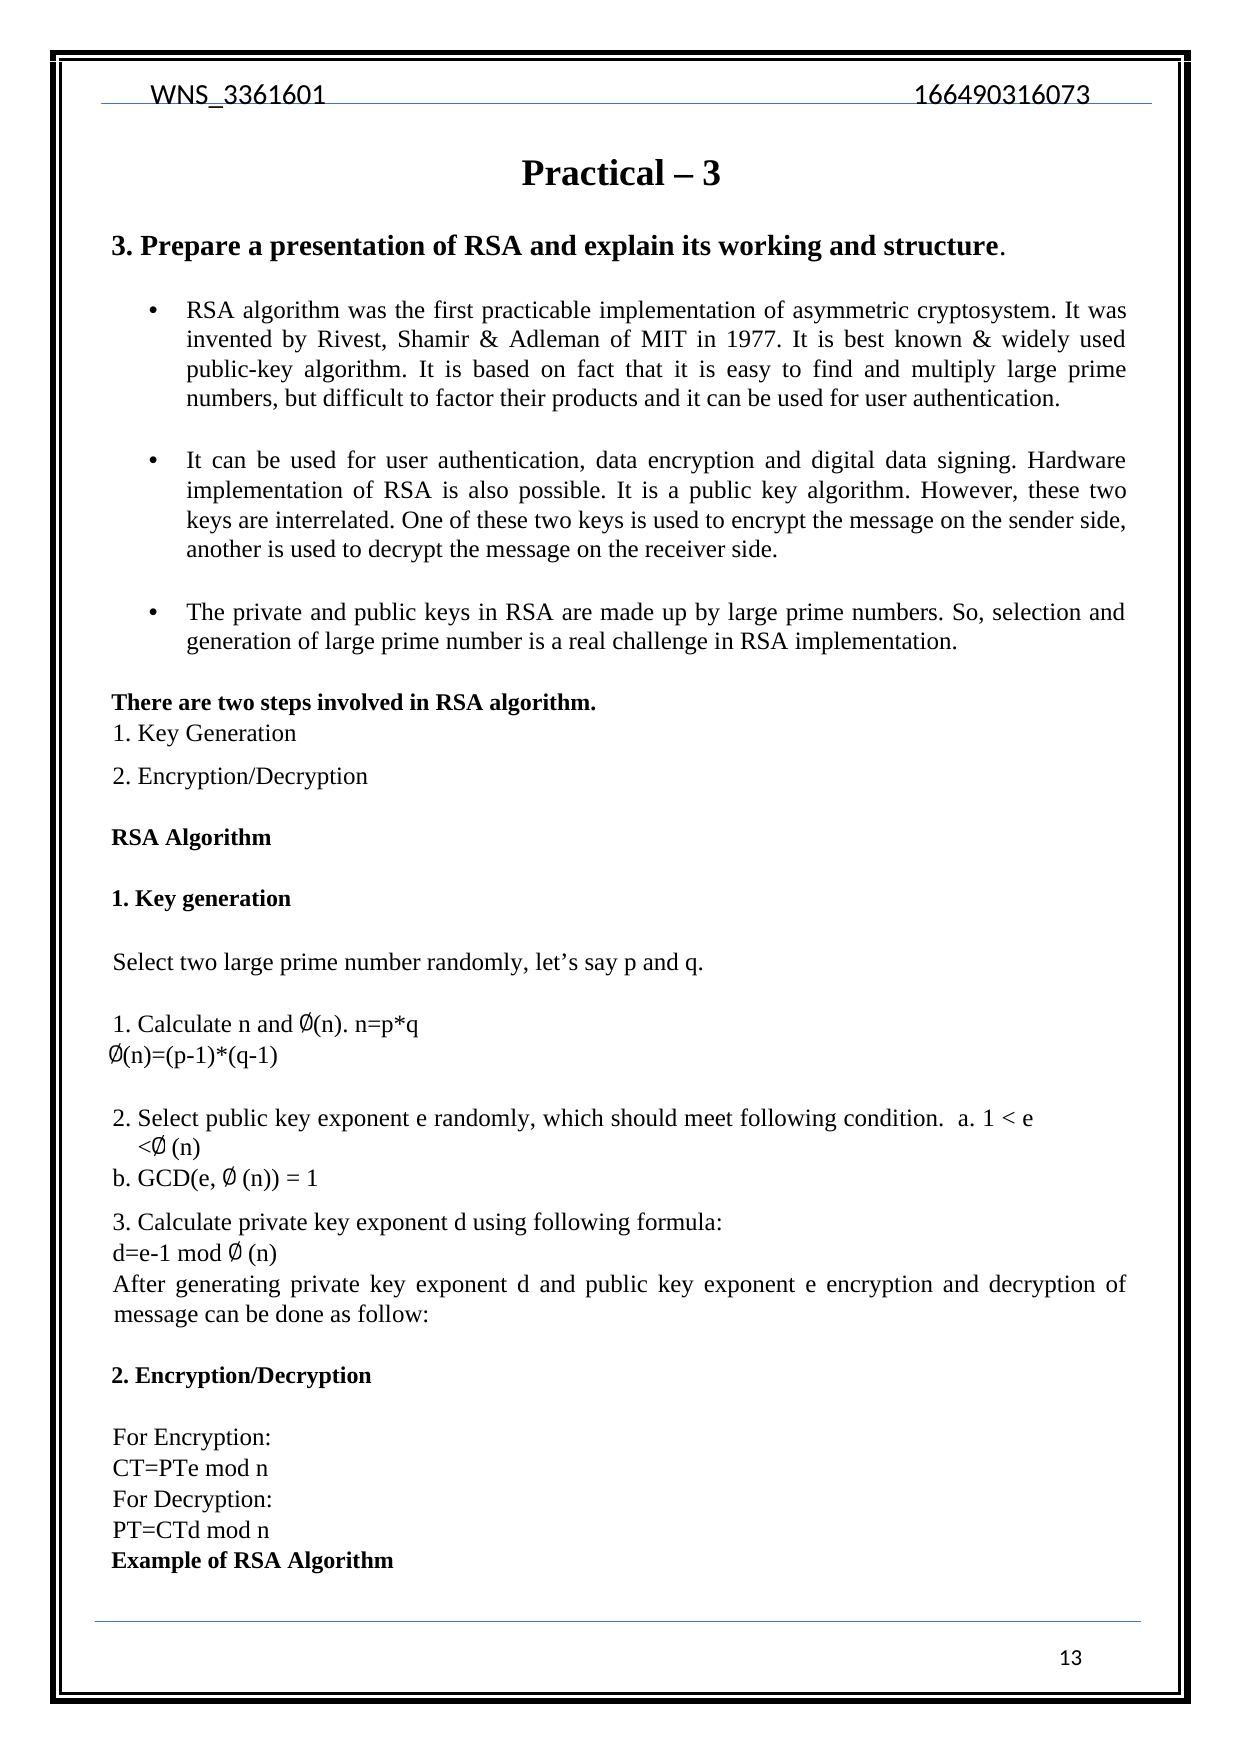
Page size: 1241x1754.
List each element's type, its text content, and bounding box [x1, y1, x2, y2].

text For Encryption: [112, 1422, 1128, 1450]
text d=e-1 mod (n) [112, 1238, 1128, 1267]
picture [151, 1135, 165, 1156]
text There are two steps involved in RSA algorithm. [111, 688, 1128, 716]
picture [228, 1240, 242, 1262]
text 3. Prepare a presentation of RSA and explain its working and structure. [111, 228, 1128, 261]
list The private and public keys in RSA are made up by large prime numbers. So, selection and generation of large prime number is a real challenge in RSA implementation. [148, 596, 1128, 655]
text 2. Encryption/Decryption [111, 1361, 1128, 1388]
list RSA algorithm was the first practicable implementation of asymmetric cryptosystem. It was invented by Rivest, Shamir & Adleman of MIT in 1977. It is best known & widely used public-key algorithm. It is based on fact that it is easy to find and multiply large prime numbers, but difficult to factor their products and it can be used for user authentication. [148, 294, 1128, 412]
picture [108, 1042, 123, 1064]
text For Decryption: [112, 1484, 1128, 1512]
list Encryption/Decryption [112, 761, 1128, 790]
list Calculate n and (n). n=p*q [112, 1009, 1036, 1038]
text 3. Calculate private key exponent d using following formula: [112, 1207, 1128, 1236]
text Practical – 3 [160, 150, 1083, 193]
picture [299, 1011, 313, 1033]
text (n)=(p-1)*(q-1) [108, 1041, 1128, 1069]
text 1. Key generation [111, 884, 1128, 912]
picture [222, 1165, 236, 1187]
text Example of RSA Algorithm [111, 1546, 1128, 1573]
list Select public key exponent e randomly, which should meet following condition. a. 1 < e < (n) [112, 1103, 1036, 1161]
text After generating private key exponent d and public key exponent e encryption and decryption of message can be done as follow: [112, 1269, 1128, 1327]
text CT=PTe mod n [112, 1453, 1128, 1481]
text RSA Algorithm [111, 823, 1128, 851]
list It can be used for user authentication, data encryption and digital data signing. Hardware implementation of RSA is also possible. It is a public key algorithm. However, these two keys are interrelated. One of these two keys is used to encrypt the message on the sender side, another is used to decrypt the message on the receiver side. [148, 446, 1128, 563]
text PT=CTd mod n [112, 1515, 1128, 1543]
text Select two large prime number randomly, let’s say p and q. [112, 947, 1128, 976]
list Key Generation [112, 718, 1128, 747]
text b. GCD(e, (n)) = 1 [112, 1163, 1128, 1192]
